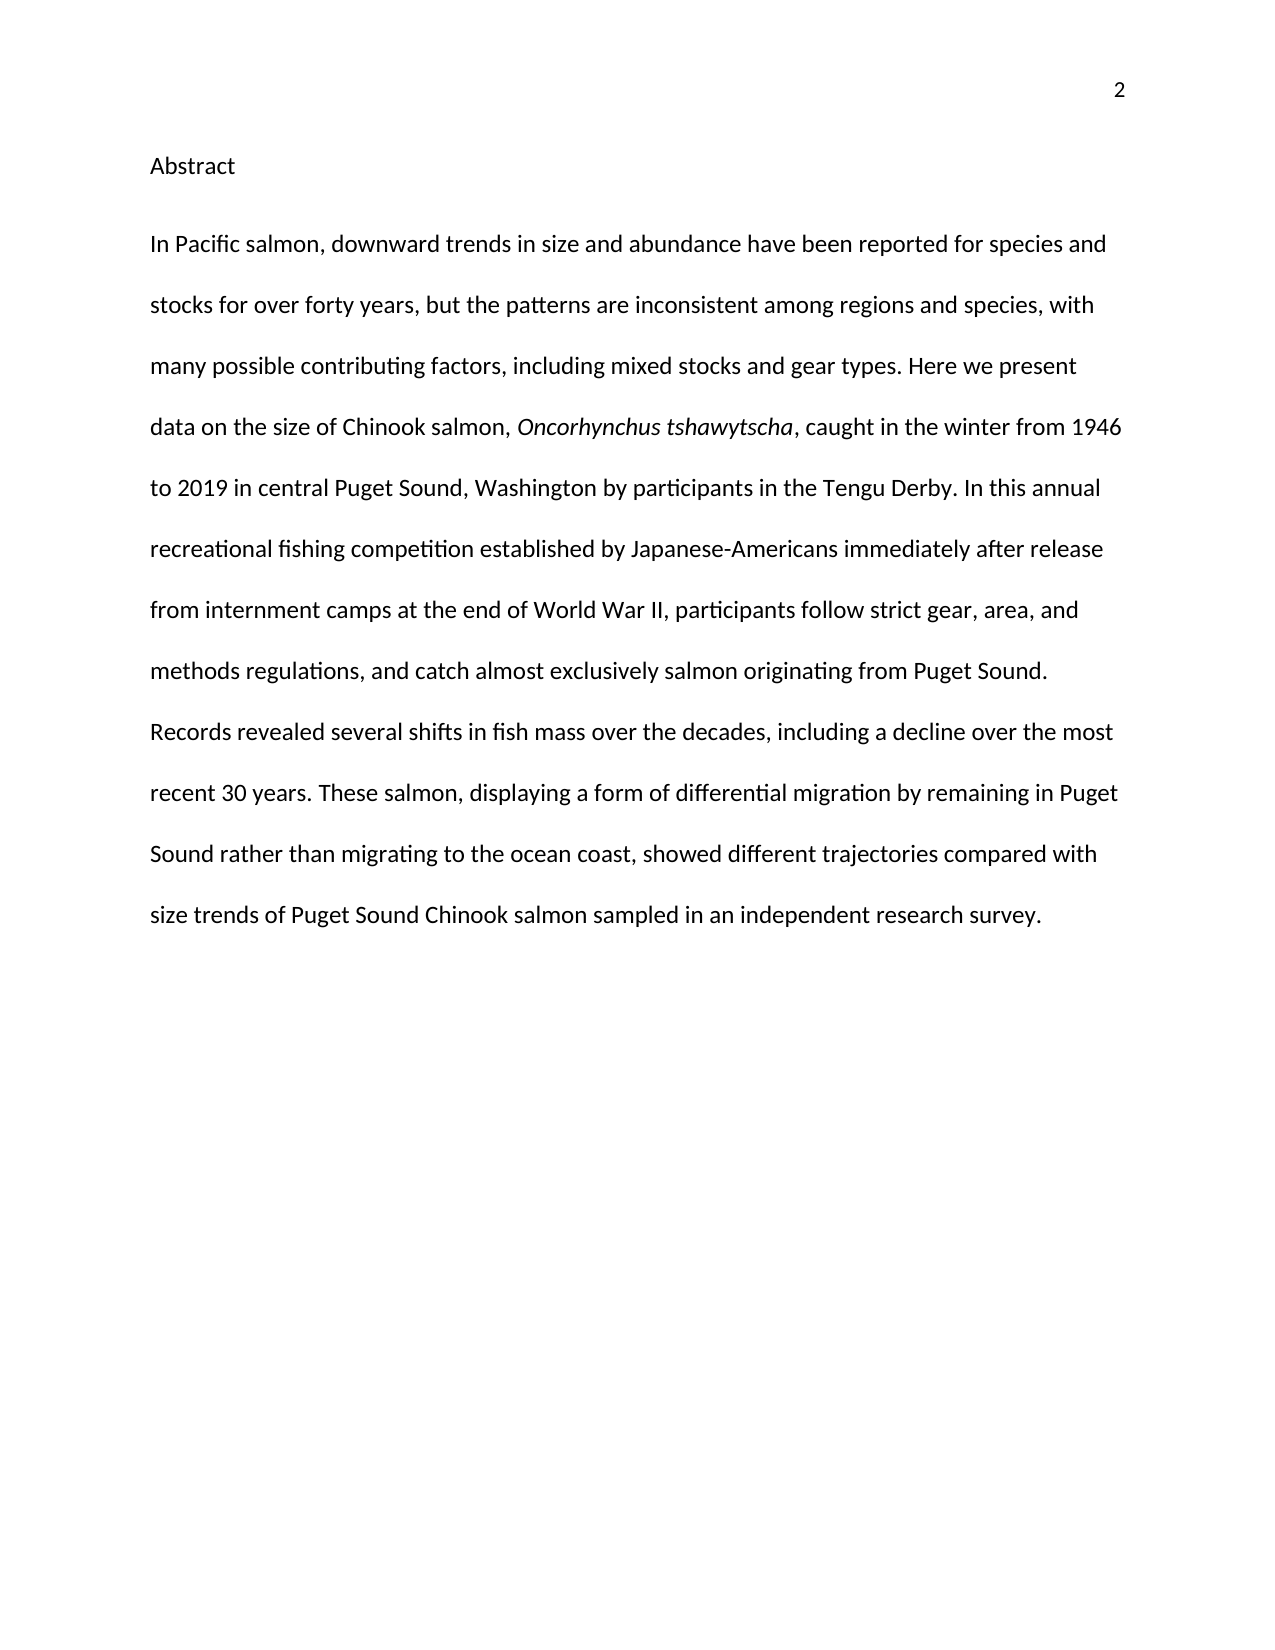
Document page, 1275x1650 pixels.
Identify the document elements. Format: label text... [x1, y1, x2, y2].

text Abstract [150, 150, 1125, 181]
text In Pacific salmon, downward trends in size and abundance have been reported for species and stocks for over forty years, but the patterns are inconsistent among regions and species, with many possible contributing factors, including mixed stocks and gear types. Here we present data on the size of Chinook salmon, Oncorhynchus tshawytscha, caught in the winter from 1946 to 2019 in central Puget Sound, Washington by participants in the Tengu Derby. In this annual recreational fishing competition established by Japanese-Americans immediately after release from internment camps at the end of World War II, participants follow strict gear, area, and methods regulations, and catch almost exclusively salmon originating from Puget Sound. Records revealed several shifts in fish mass over the decades, including a decline over the most recent 30 years. These salmon, displaying a form of differential migration by remaining in Puget Sound rather than migrating to the ocean coast, showed different trajectories compared with size trends of Puget Sound Chinook salmon sampled in an independent research survey. [150, 228, 1125, 930]
